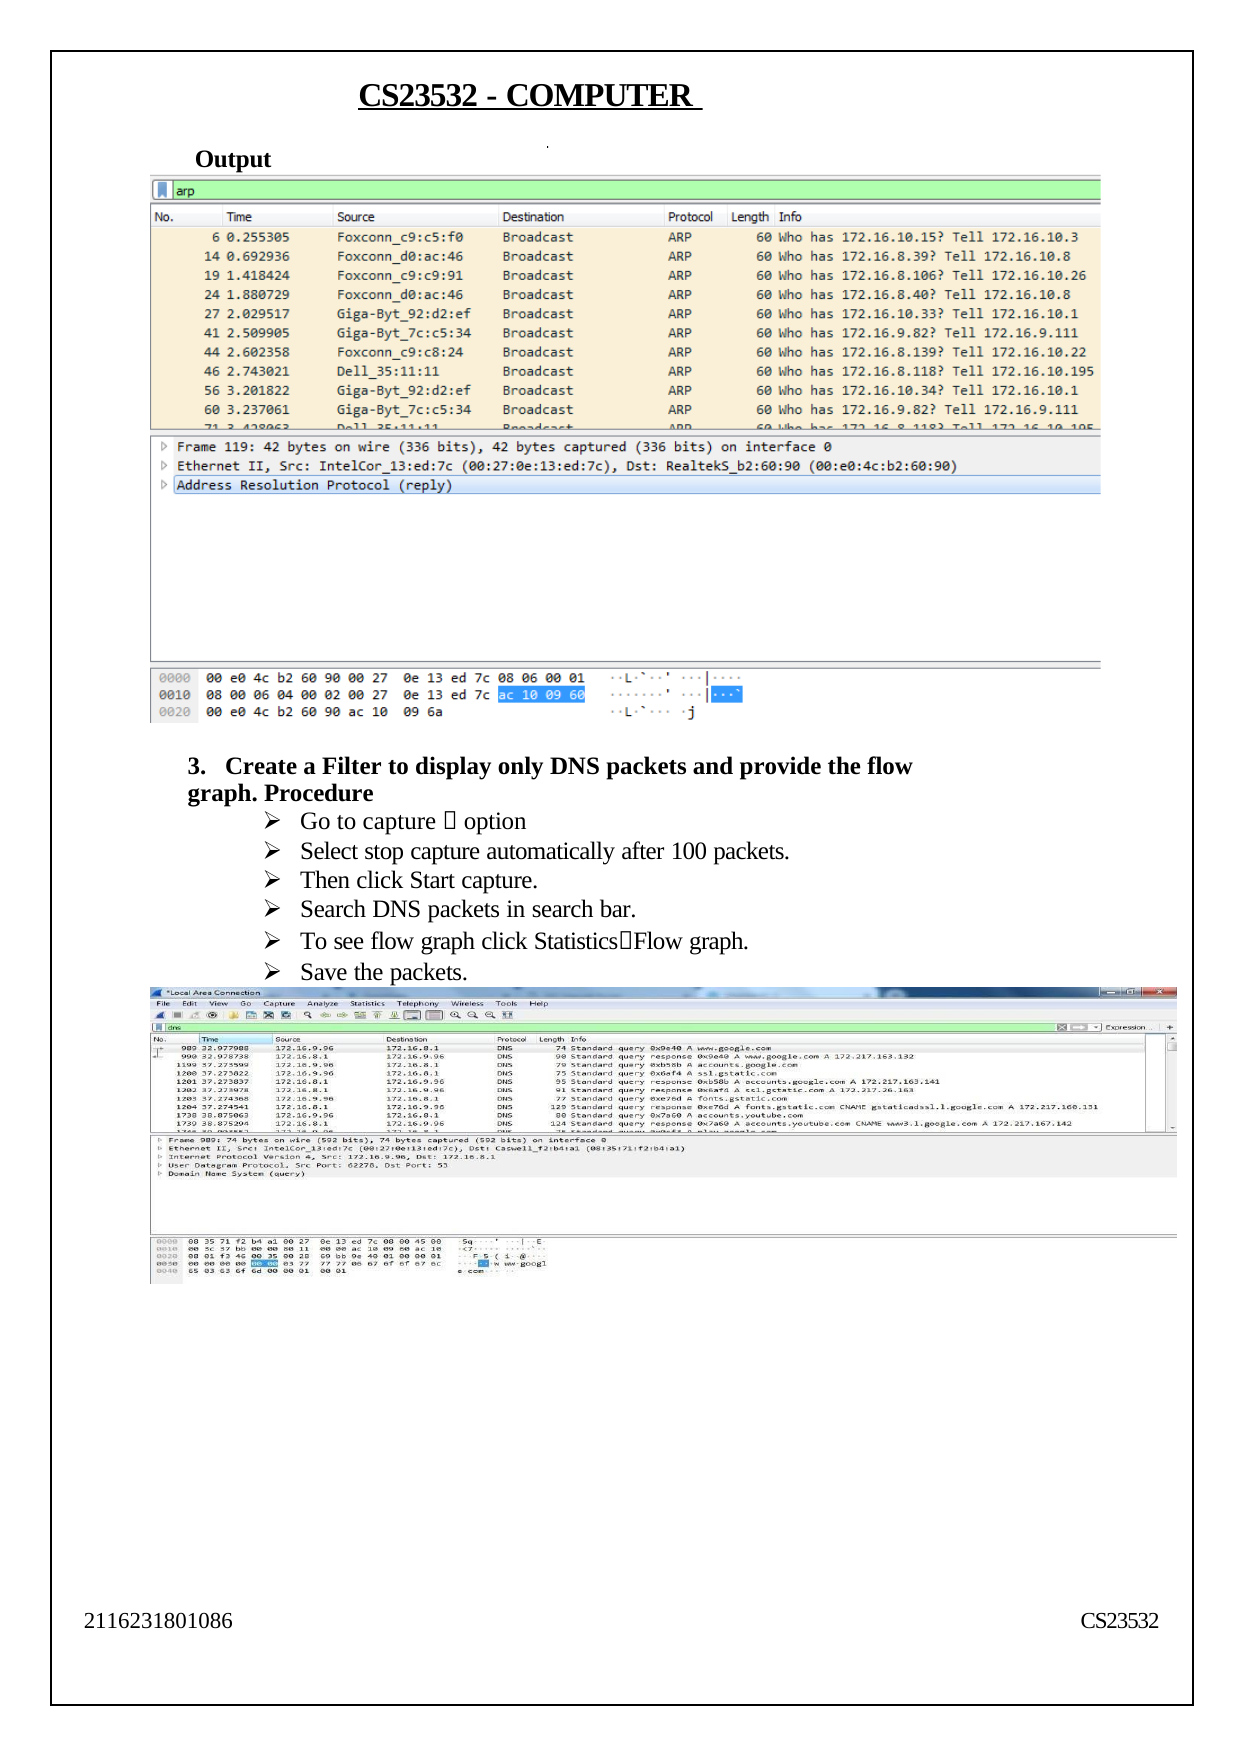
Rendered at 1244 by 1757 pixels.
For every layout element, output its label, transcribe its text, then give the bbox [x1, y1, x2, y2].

list Select stop capture automatically after 100 packets. [262, 836, 1185, 864]
picture [150, 174, 1101, 723]
list Then click Start capture. [262, 865, 1185, 893]
list Create a Filter to display only DNS packets and provide the flow graph. Procedure [187, 752, 972, 807]
list To see flow graph click StatisticsFlow graph. [262, 923, 1185, 957]
text Output [194, 144, 1185, 173]
list Save the packets. [262, 957, 1185, 986]
list Search DNS packets in search bar. [262, 894, 1185, 923]
list Go to capture  option [262, 807, 1185, 835]
picture [150, 987, 1177, 1284]
